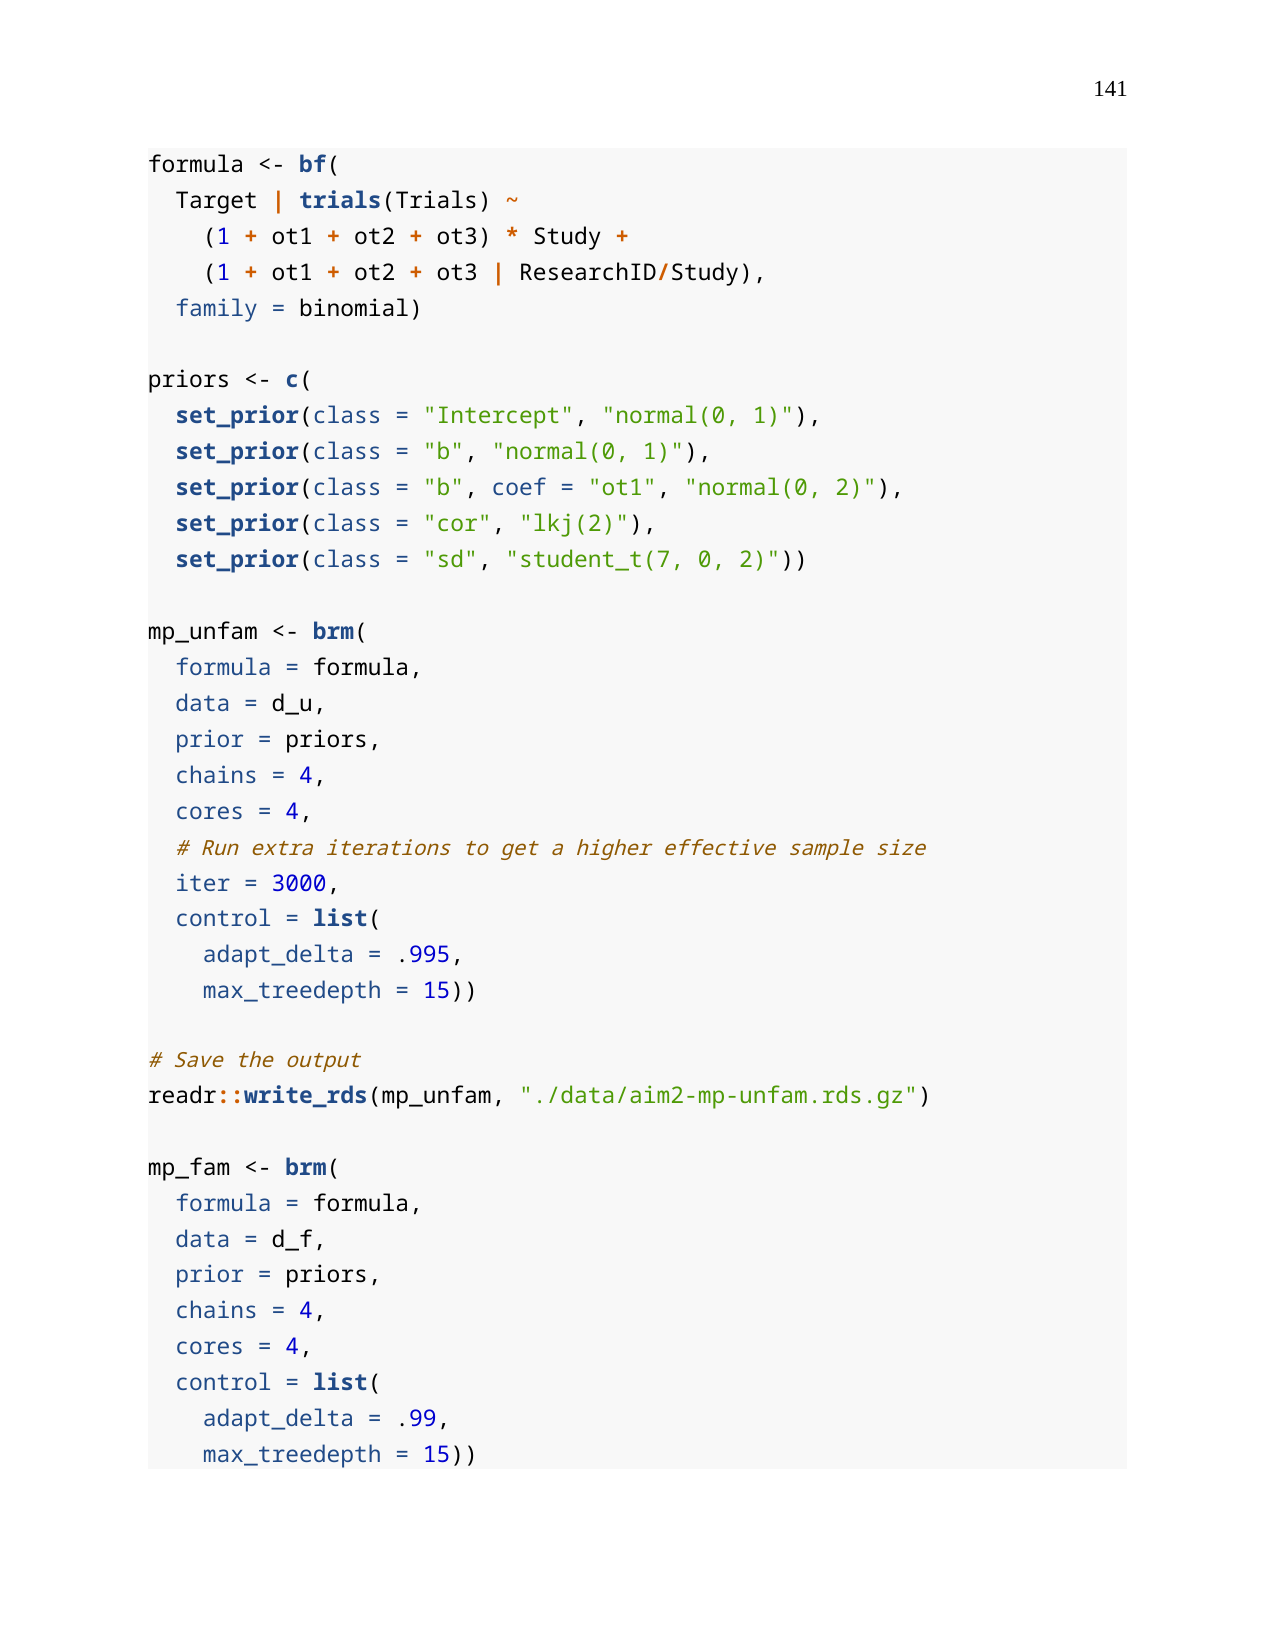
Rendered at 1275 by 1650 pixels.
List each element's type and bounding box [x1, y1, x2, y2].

text [148, 148, 1127, 1469]
